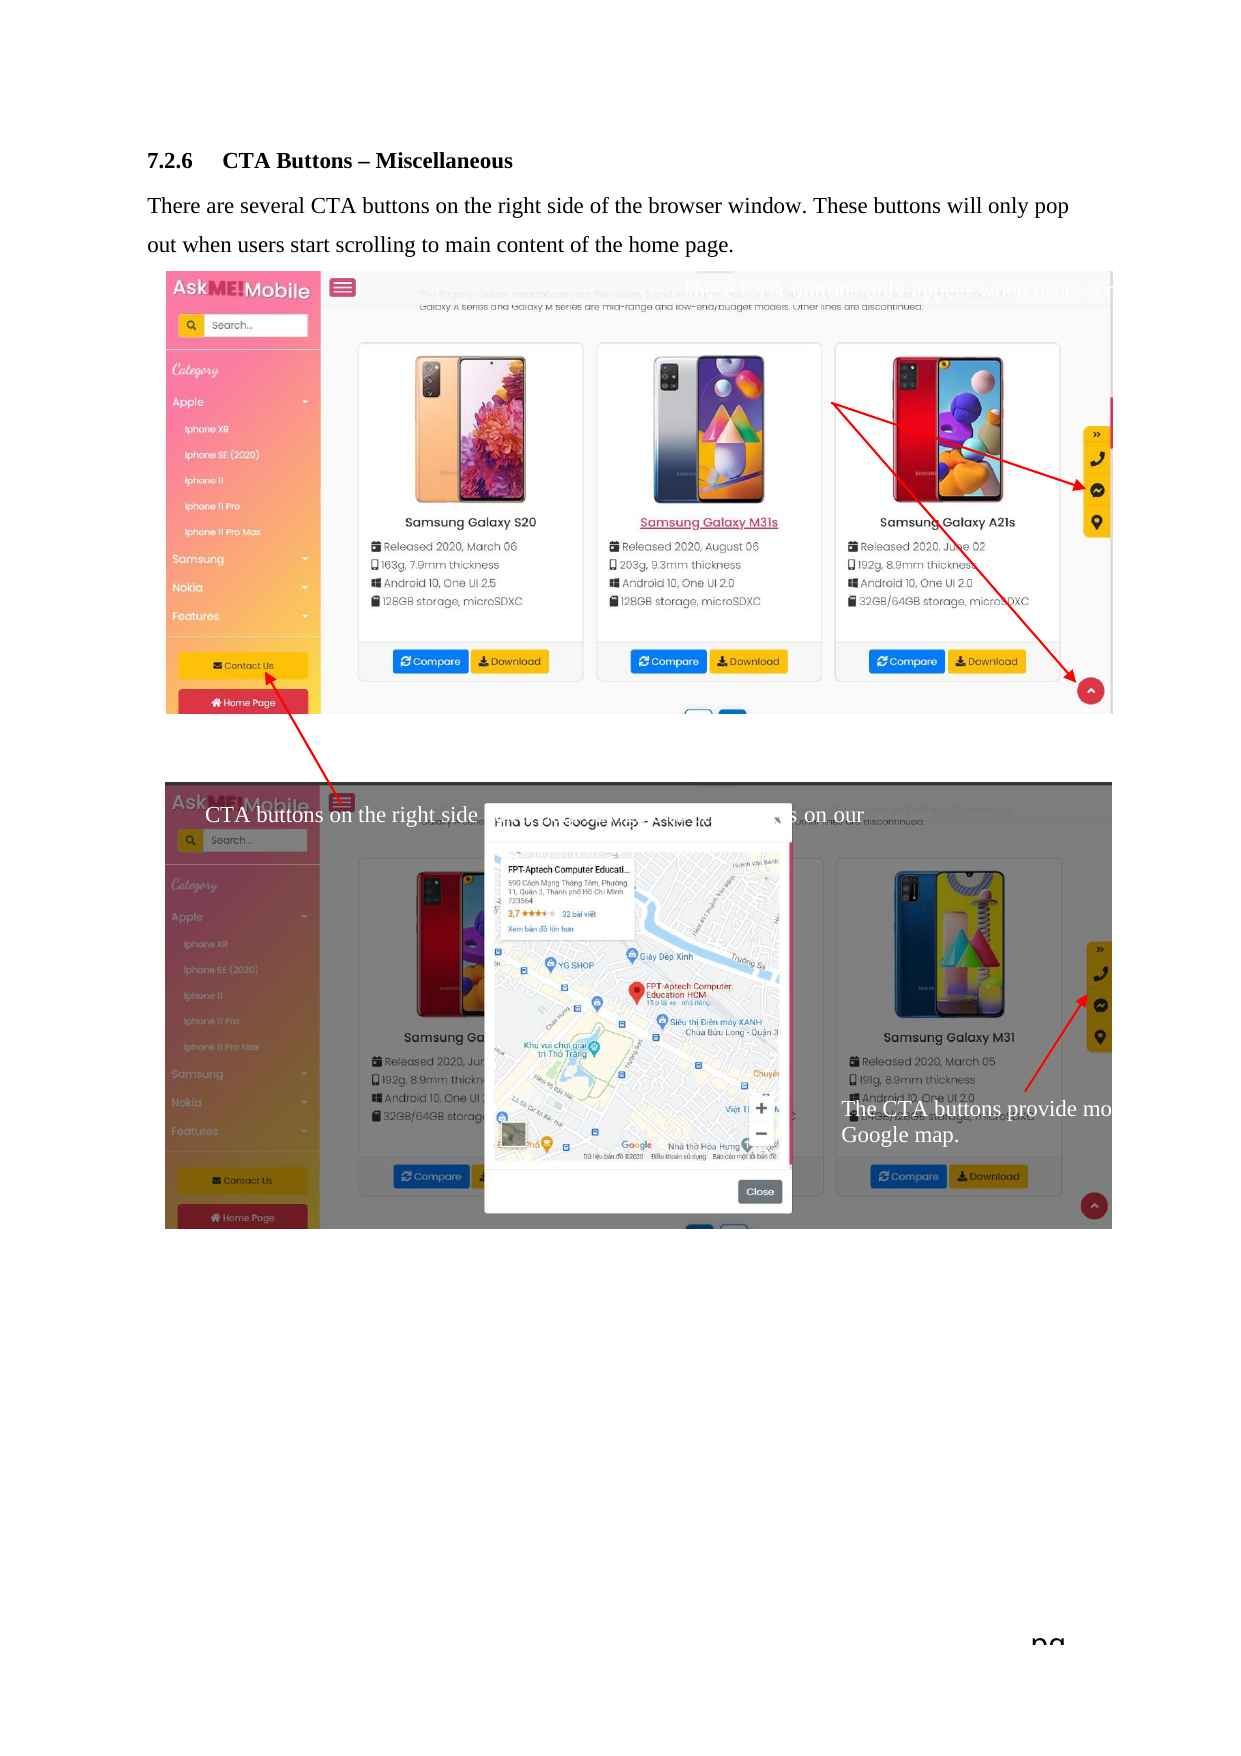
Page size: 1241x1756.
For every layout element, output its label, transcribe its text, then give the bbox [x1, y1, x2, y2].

picture [166, 271, 1113, 714]
subtitle CTA Buttons – Miscellaneous [147, 147, 1240, 173]
picture [165, 782, 1112, 1229]
text There are several CTA buttons on the right side of the browser window. These buttons will only pop out when users start scrolling to main content of the home page. [147, 192, 1094, 258]
